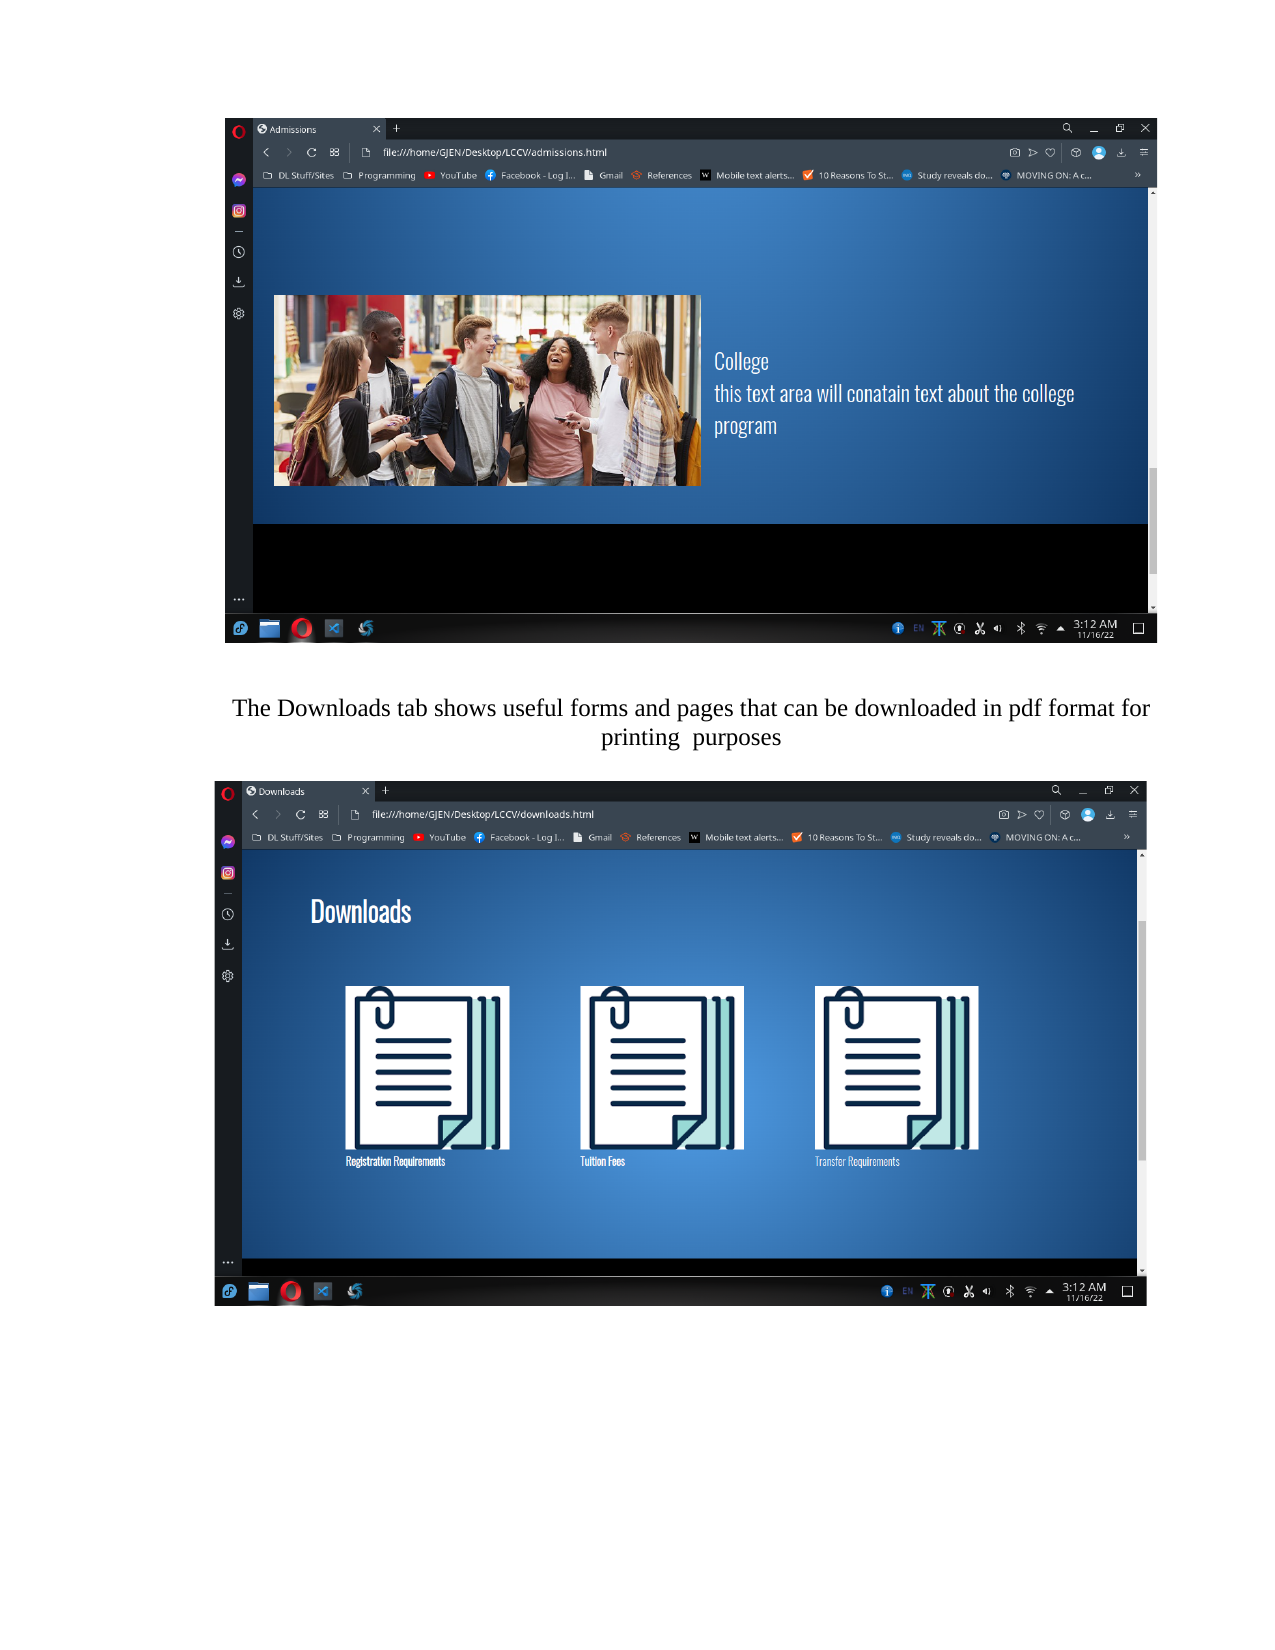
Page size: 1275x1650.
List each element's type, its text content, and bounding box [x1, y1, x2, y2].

picture [214, 781, 1147, 1306]
text The Downloads tab shows useful forms and pages that can be downloaded in pdf format for printing purposes [225, 118, 1157, 779]
